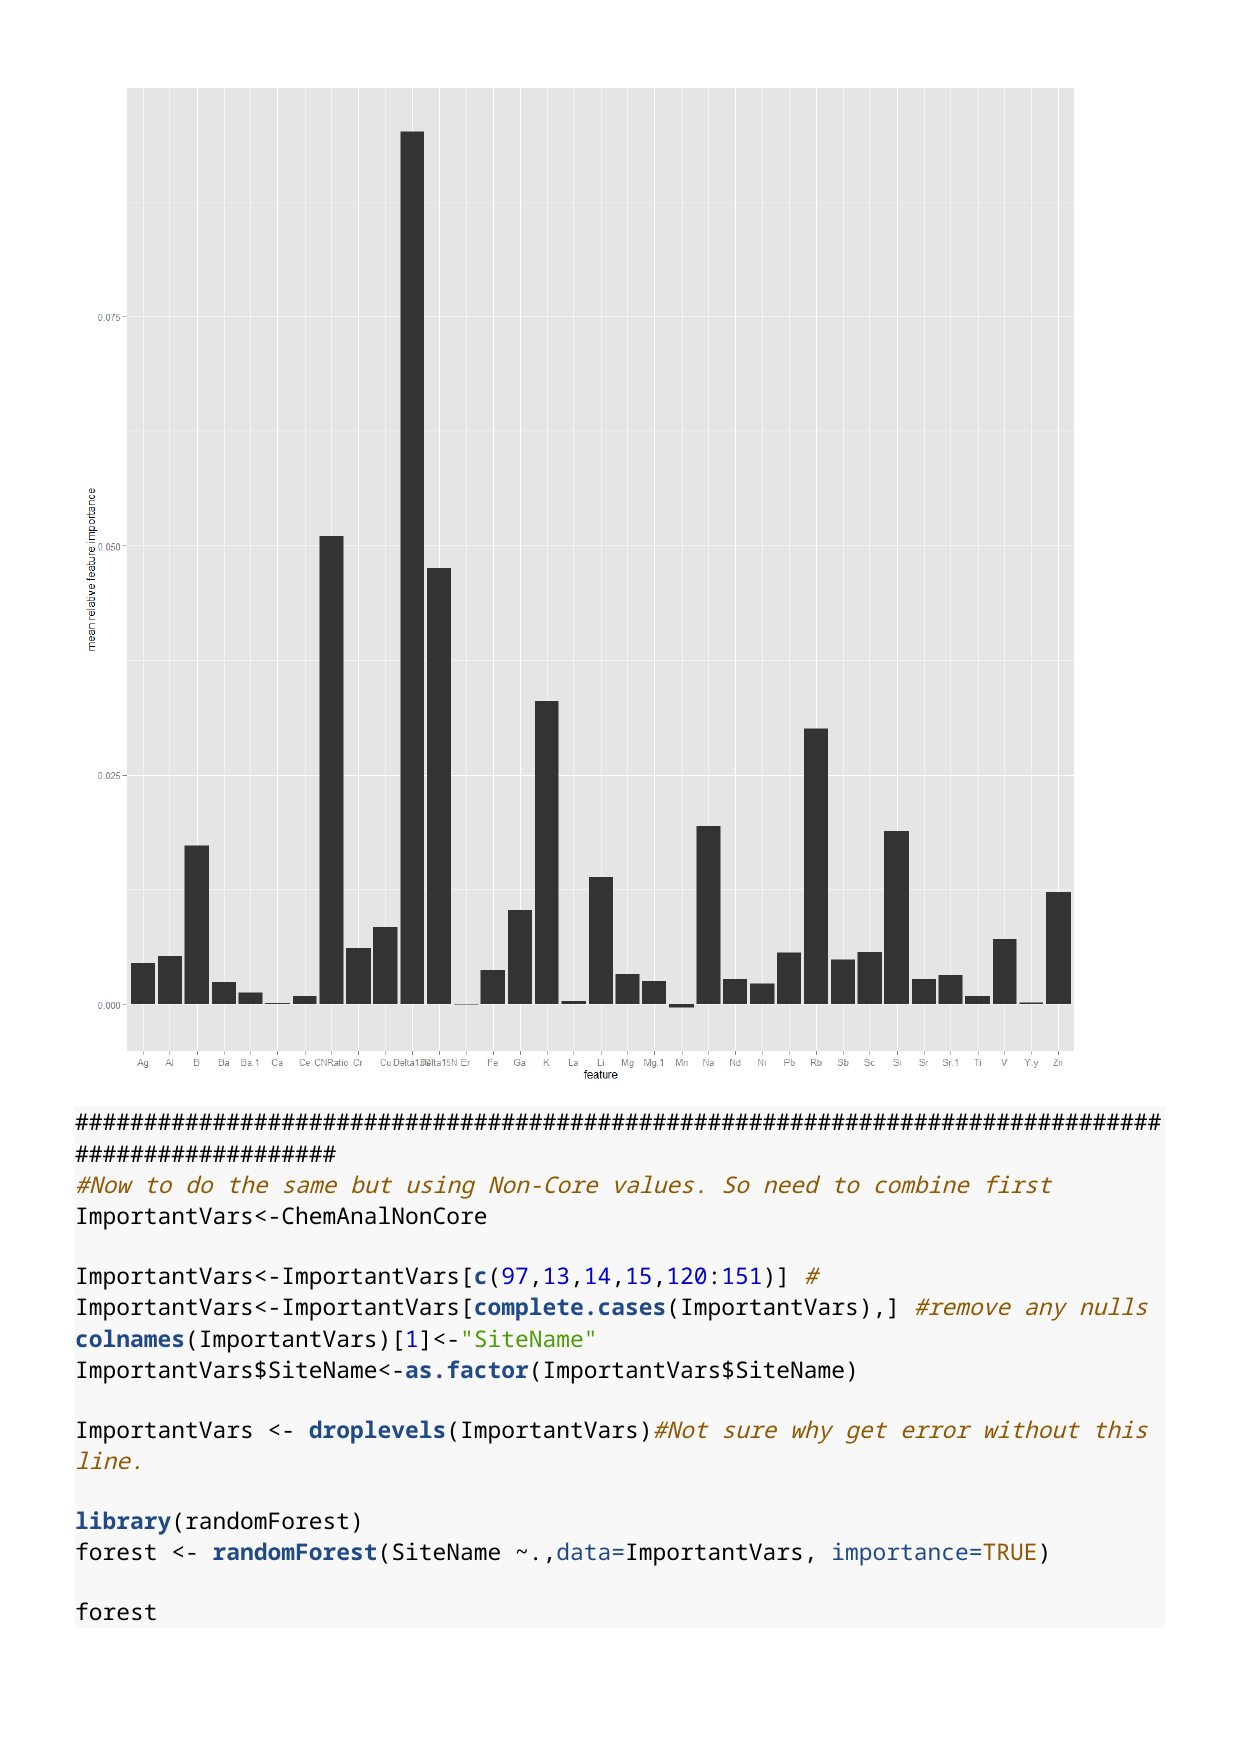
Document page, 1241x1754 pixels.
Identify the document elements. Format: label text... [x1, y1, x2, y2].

picture [75, 75, 1088, 1088]
text ################################################################################################## #Now to do the same but using Non-Core values. So need to combine first ImportantVars<-ChemAnalNonCore ImportantVars<-ImportantVars[c(97,13,14,15,120:151)] # ImportantVars<-ImportantVars[complete.cases(ImportantVars),] #remove any nulls colnames(ImportantVars)[1]<-"SiteName" ImportantVars$SiteName<-as.factor(ImportantVars$SiteName) ImportantVars <- droplevels(ImportantVars)#Not sure why get error without this line. library(randomForest) forest <- randomForest(SiteName ~.,data=ImportantVars, importance=TRUE) forest [75, 1106, 1165, 1628]
